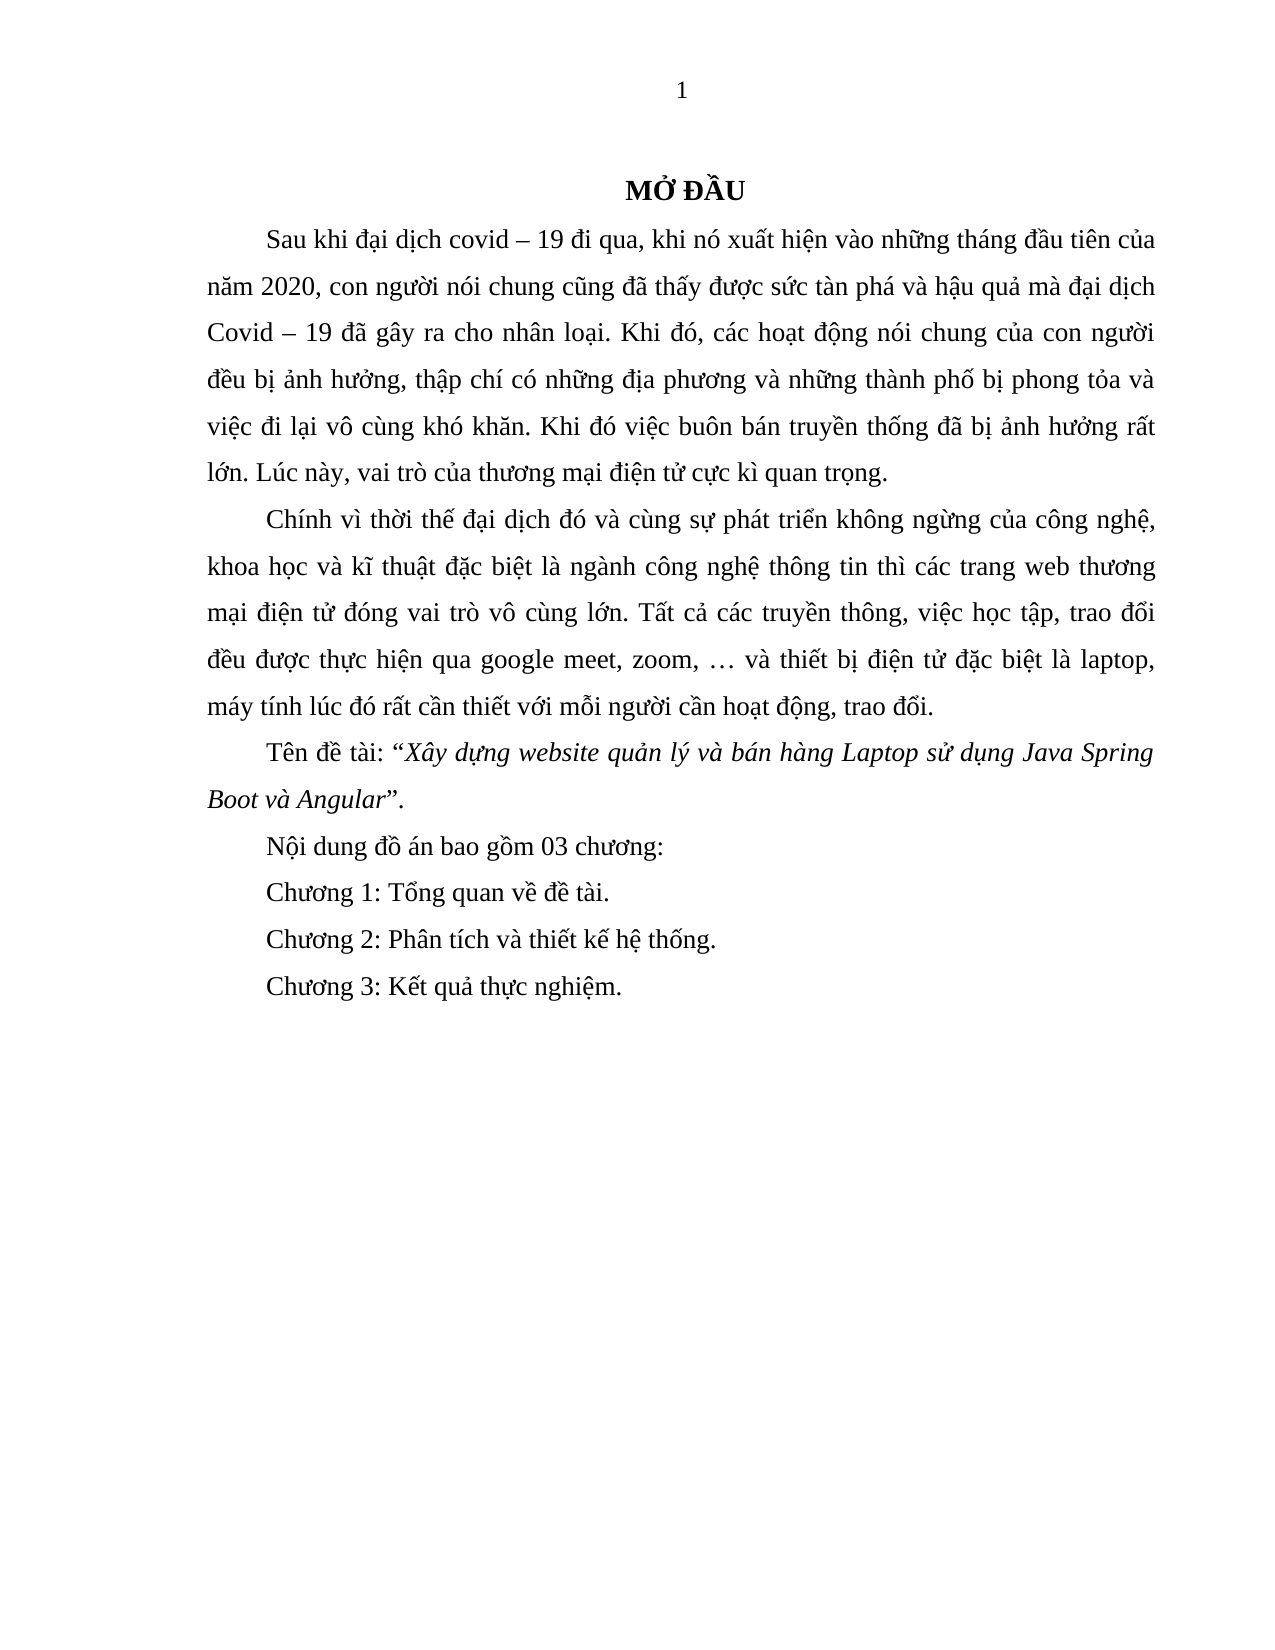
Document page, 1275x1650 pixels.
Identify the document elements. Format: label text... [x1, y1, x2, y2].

text Chính vì thời thế đại dịch đó và cùng sự phát triển không ngừng của công nghệ, khoa học và kĩ thuật đặc biệt là ngành công nghệ thông tin thì các trang web thương mại điện tử đóng vai trò vô cùng lớn. Tất cả các truyền thông, việc học tập, trao đổi đều được thực hiện qua google meet, zoom, … và thiết bị điện tử đặc biệt là laptop, máy tính lúc đó rất cần thiết với mỗi người cần hoạt động, trao đổi. [207, 503, 1157, 721]
text Chương 3: Kết quả thực nghiệm. [207, 970, 1157, 1001]
text Tên đề tài: “Xây dựng website quản lý và bán hàng Laptop sử dụng Java Spring Boot và Angular”. [207, 736, 1157, 814]
text Nội dung đồ án bao gồm 03 chương: [207, 830, 1157, 861]
text Chương 2: Phân tích và thiết kế hệ thống. [207, 923, 1157, 954]
text Chương 1: Tổng quan về đề tài. [207, 876, 1157, 907]
text Sau khi đại dịch covid – 19 đi qua, khi nó xuất hiện vào những tháng đầu tiên của năm 2020, con người nói chung cũng đã thấy được sức tàn phá và hậu quả mà đại dịch Covid – 19 đã gây ra cho nhân loại. Khi đó, các hoạt động nói chung của con người đều bị ảnh hưởng, thập chí có những địa phương và những thành phố bị phong tỏa và việc đi lại vô cùng khó khăn. Khi đó việc buôn bán truyền thống đã bị ảnh hưởng rất lớn. Lúc này, vai trò của thương mại điện tử cực kì quan trọng. [207, 223, 1157, 487]
subtitle MỞ ĐẦU [207, 173, 1157, 206]
